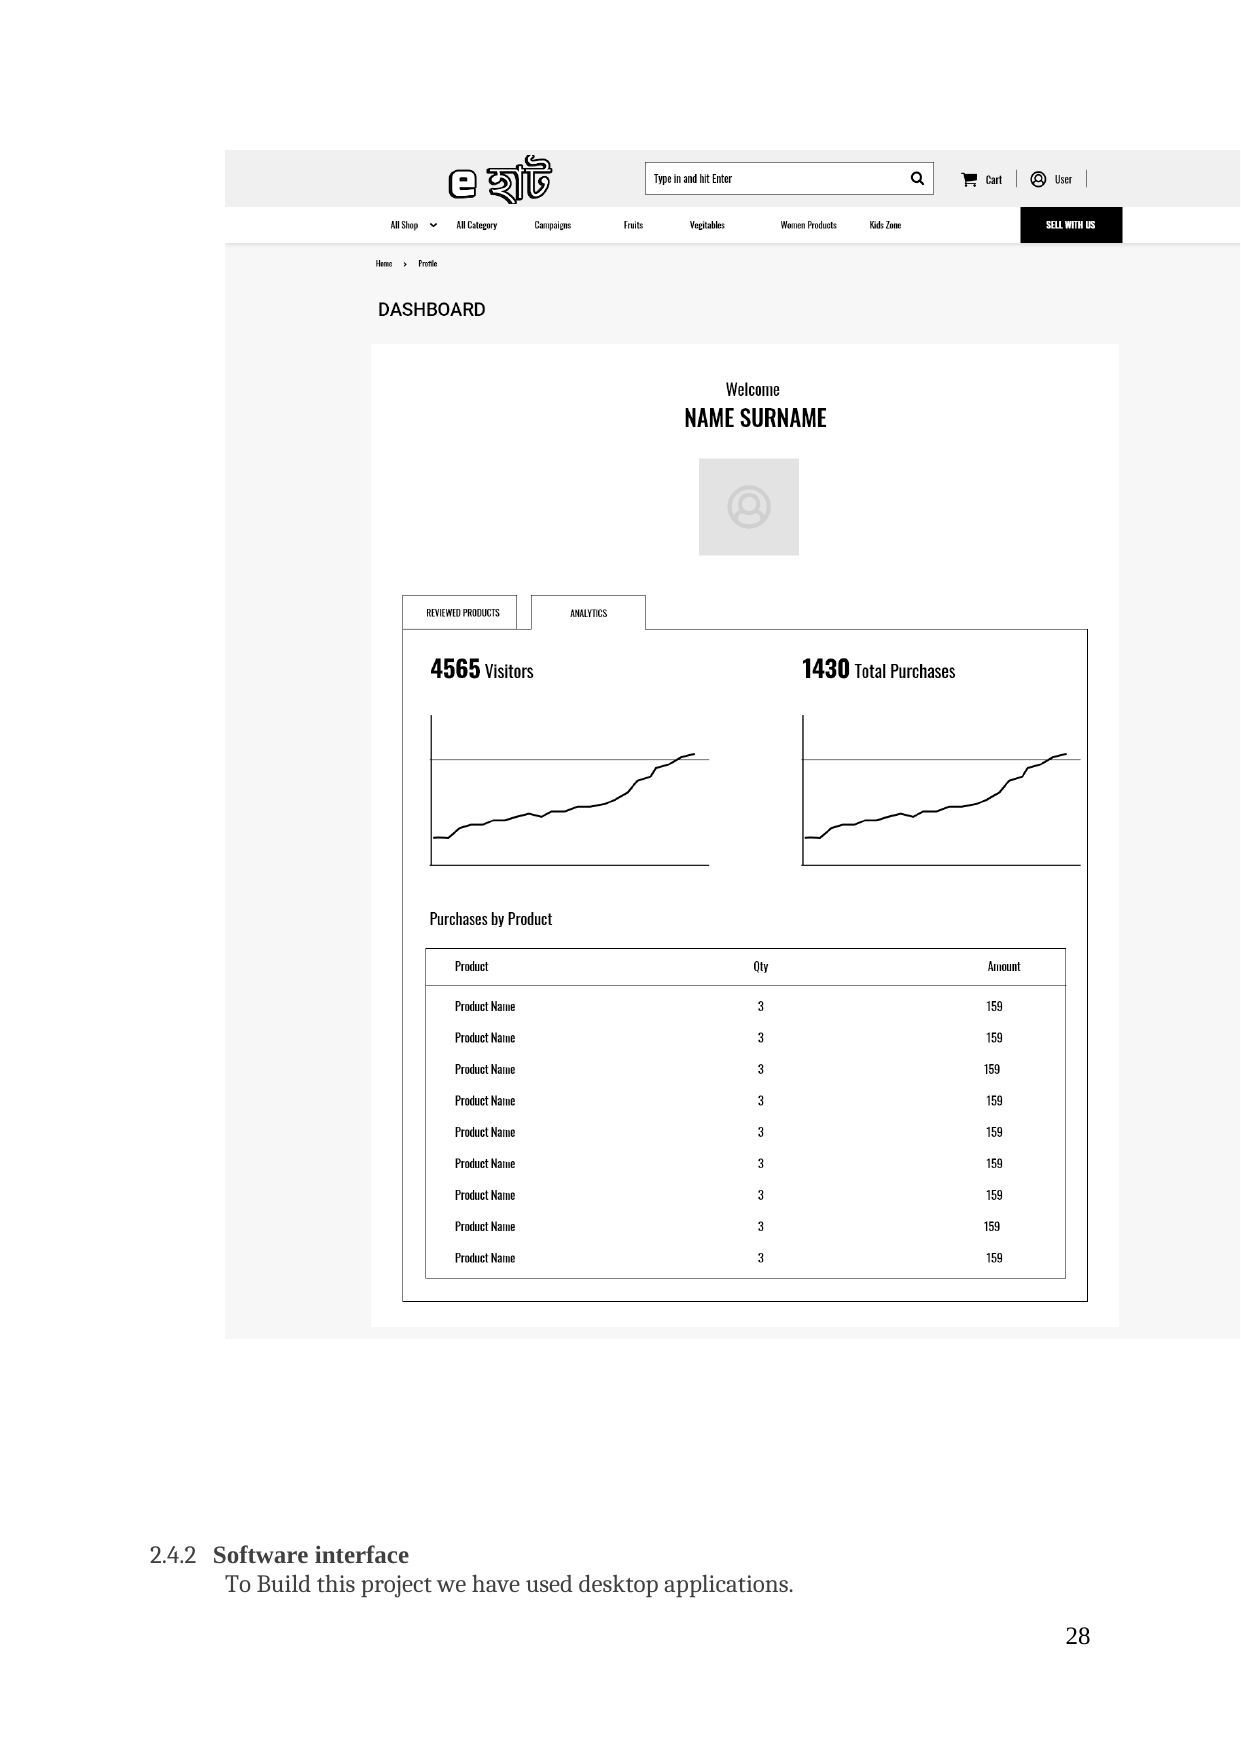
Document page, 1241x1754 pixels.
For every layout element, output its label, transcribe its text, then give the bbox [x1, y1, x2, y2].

picture [225, 150, 1241, 1339]
list 2.4.2 Software interface [150, 1540, 1090, 1570]
list To Build this project we have used desktop applications. [225, 1570, 1090, 1599]
